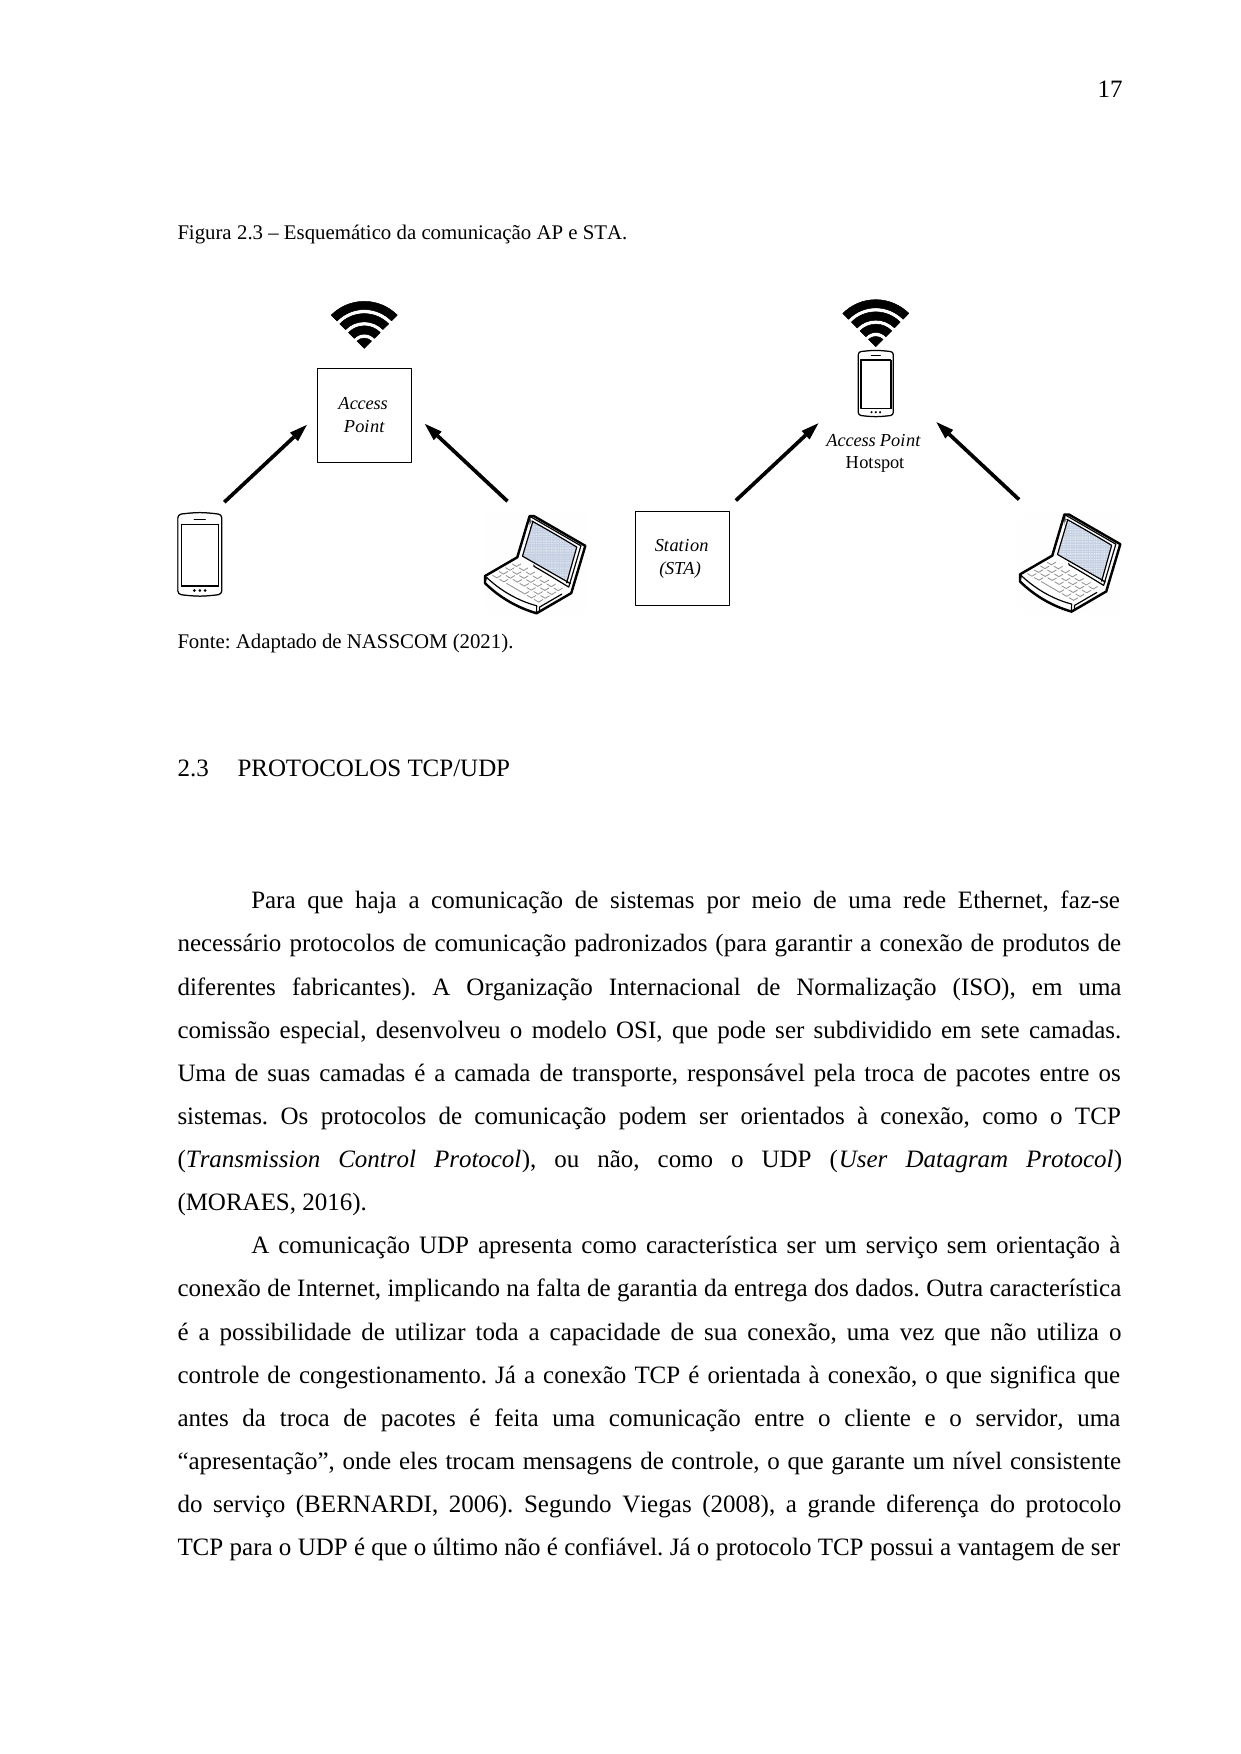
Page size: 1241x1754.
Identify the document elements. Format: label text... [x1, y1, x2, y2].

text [177, 1230, 1122, 1561]
text Fonte: Adaptado de NASSCOM (2021). [177, 629, 1122, 653]
text Para que haja a comunicação de sistemas por meio de uma rede Ethernet, faz-se necessário protocolos de comunicação padronizados (para garantir a conexão de produtos de diferentes fabricantes). A Organização Internacional de Normalização (ISO), em uma comissão especial, desenvolveu o modelo OSI, que pode ser subdividido em sete camadas. Uma de suas camadas é a camada de transporte, responsável pela troca de pacotes entre os sistemas. Os protocolos de comunicação podem ser orientados à conexão, como o TCP (Transmission Control Protocol), ou não, como o UDP (User Datagram Protocol) (MORAES, 2016). [177, 885, 1122, 1216]
subtitle Protocolos TCP/UDP [177, 753, 1122, 782]
